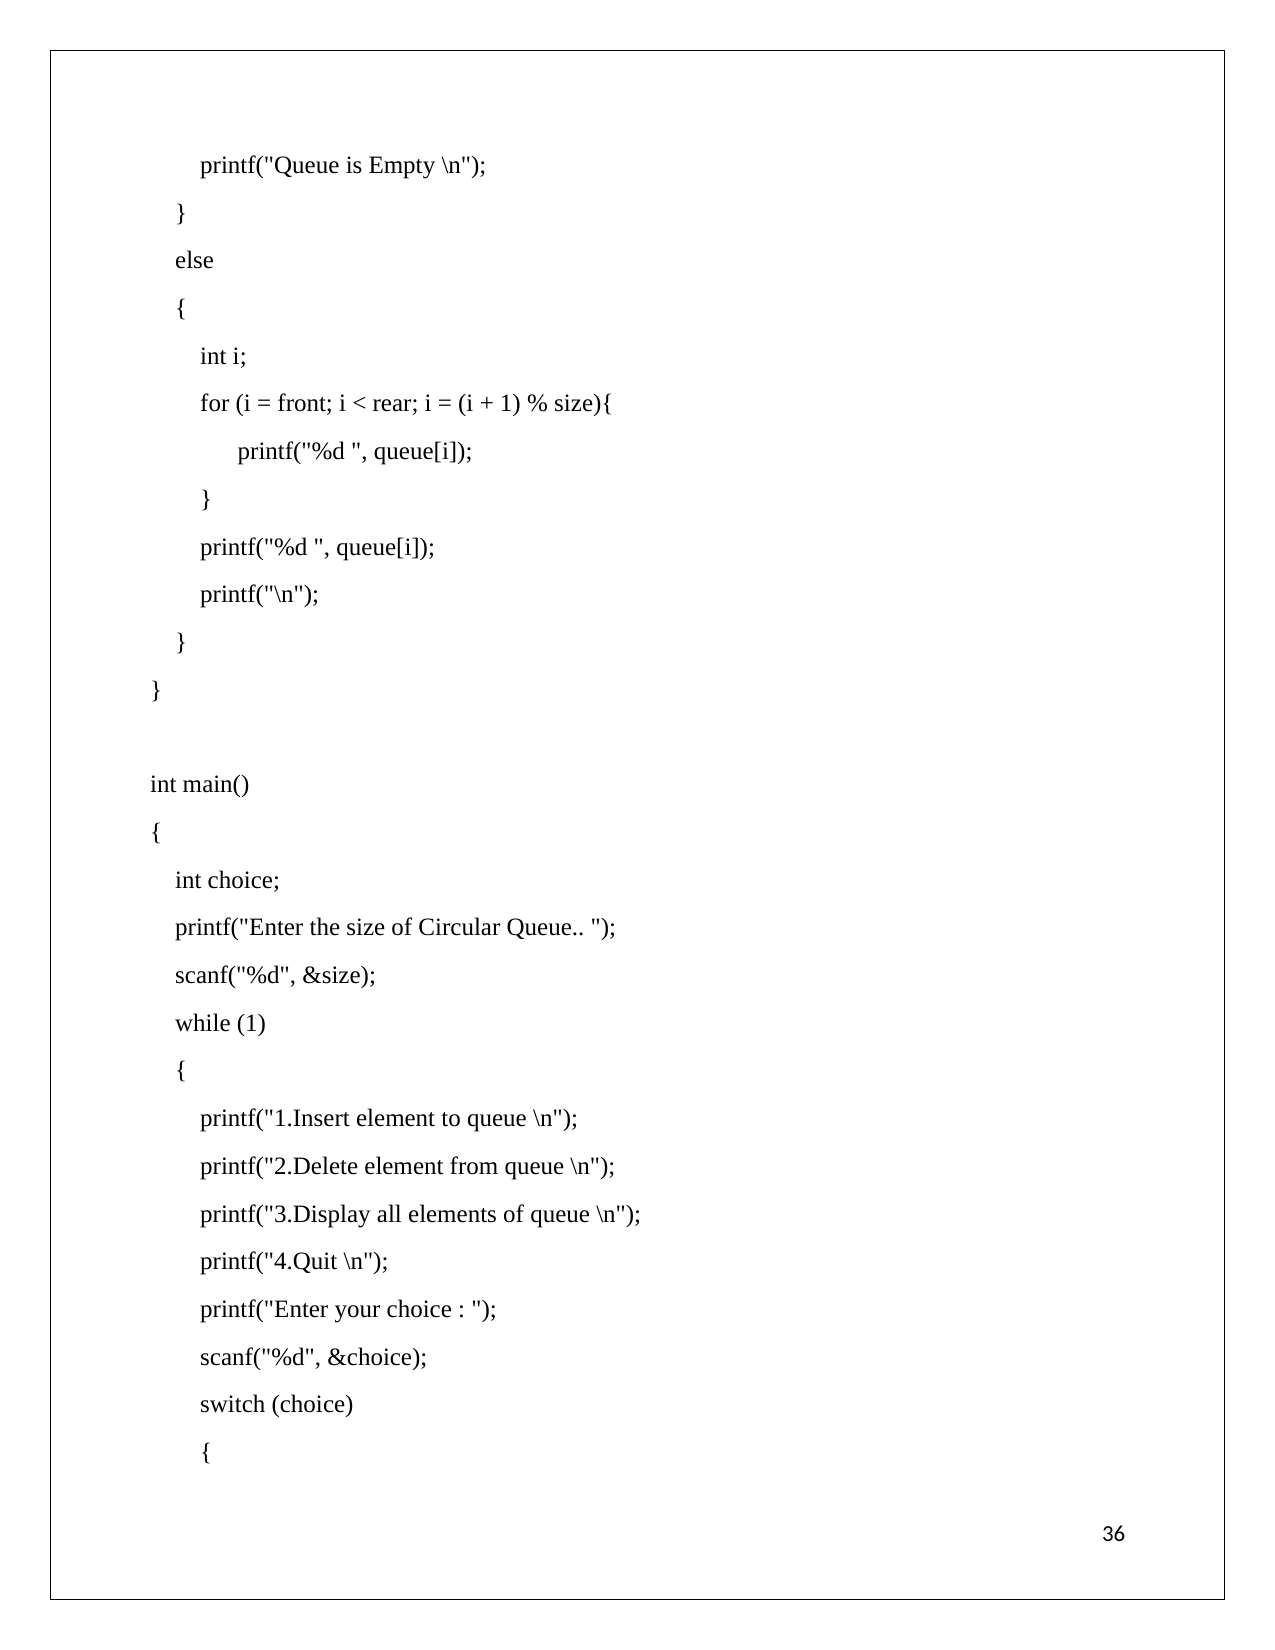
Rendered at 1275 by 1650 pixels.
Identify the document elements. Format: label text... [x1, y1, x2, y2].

text printf("Enter the size of Circular Queue.. "); [150, 912, 1125, 941]
text } [150, 484, 1125, 513]
text int main() [150, 769, 1125, 798]
text } [150, 198, 1125, 226]
text for (i = front; i < rear; i = (i + 1) % size){ [150, 388, 1125, 417]
text scanf("%d", &size); [150, 960, 1125, 989]
text while (1) [150, 1008, 1125, 1037]
text scanf("%d", &choice); [150, 1342, 1125, 1371]
text switch (choice) [150, 1389, 1125, 1418]
text { [150, 293, 1125, 322]
text { [150, 1437, 1125, 1466]
text } [150, 627, 1125, 656]
text { [150, 817, 1125, 846]
text } [150, 675, 1125, 703]
text printf("4.Quit \n"); [150, 1246, 1125, 1275]
text printf("2.Delete element from queue \n"); [150, 1151, 1125, 1180]
text printf("1.Insert element to queue \n"); [150, 1103, 1125, 1132]
text printf("Enter your choice : "); [150, 1294, 1125, 1323]
text printf("%d ", queue[i]); [150, 532, 1125, 560]
text int i; [150, 341, 1125, 369]
text int choice; [150, 865, 1125, 893]
text else [150, 245, 1125, 274]
text printf("%d ", queue[i]); [150, 436, 1125, 465]
text printf("Queue is Empty \n"); [150, 150, 1125, 179]
text printf("3.Display all elements of queue \n"); [150, 1199, 1125, 1227]
text printf("\n"); [150, 579, 1125, 608]
text { [150, 1056, 1125, 1084]
